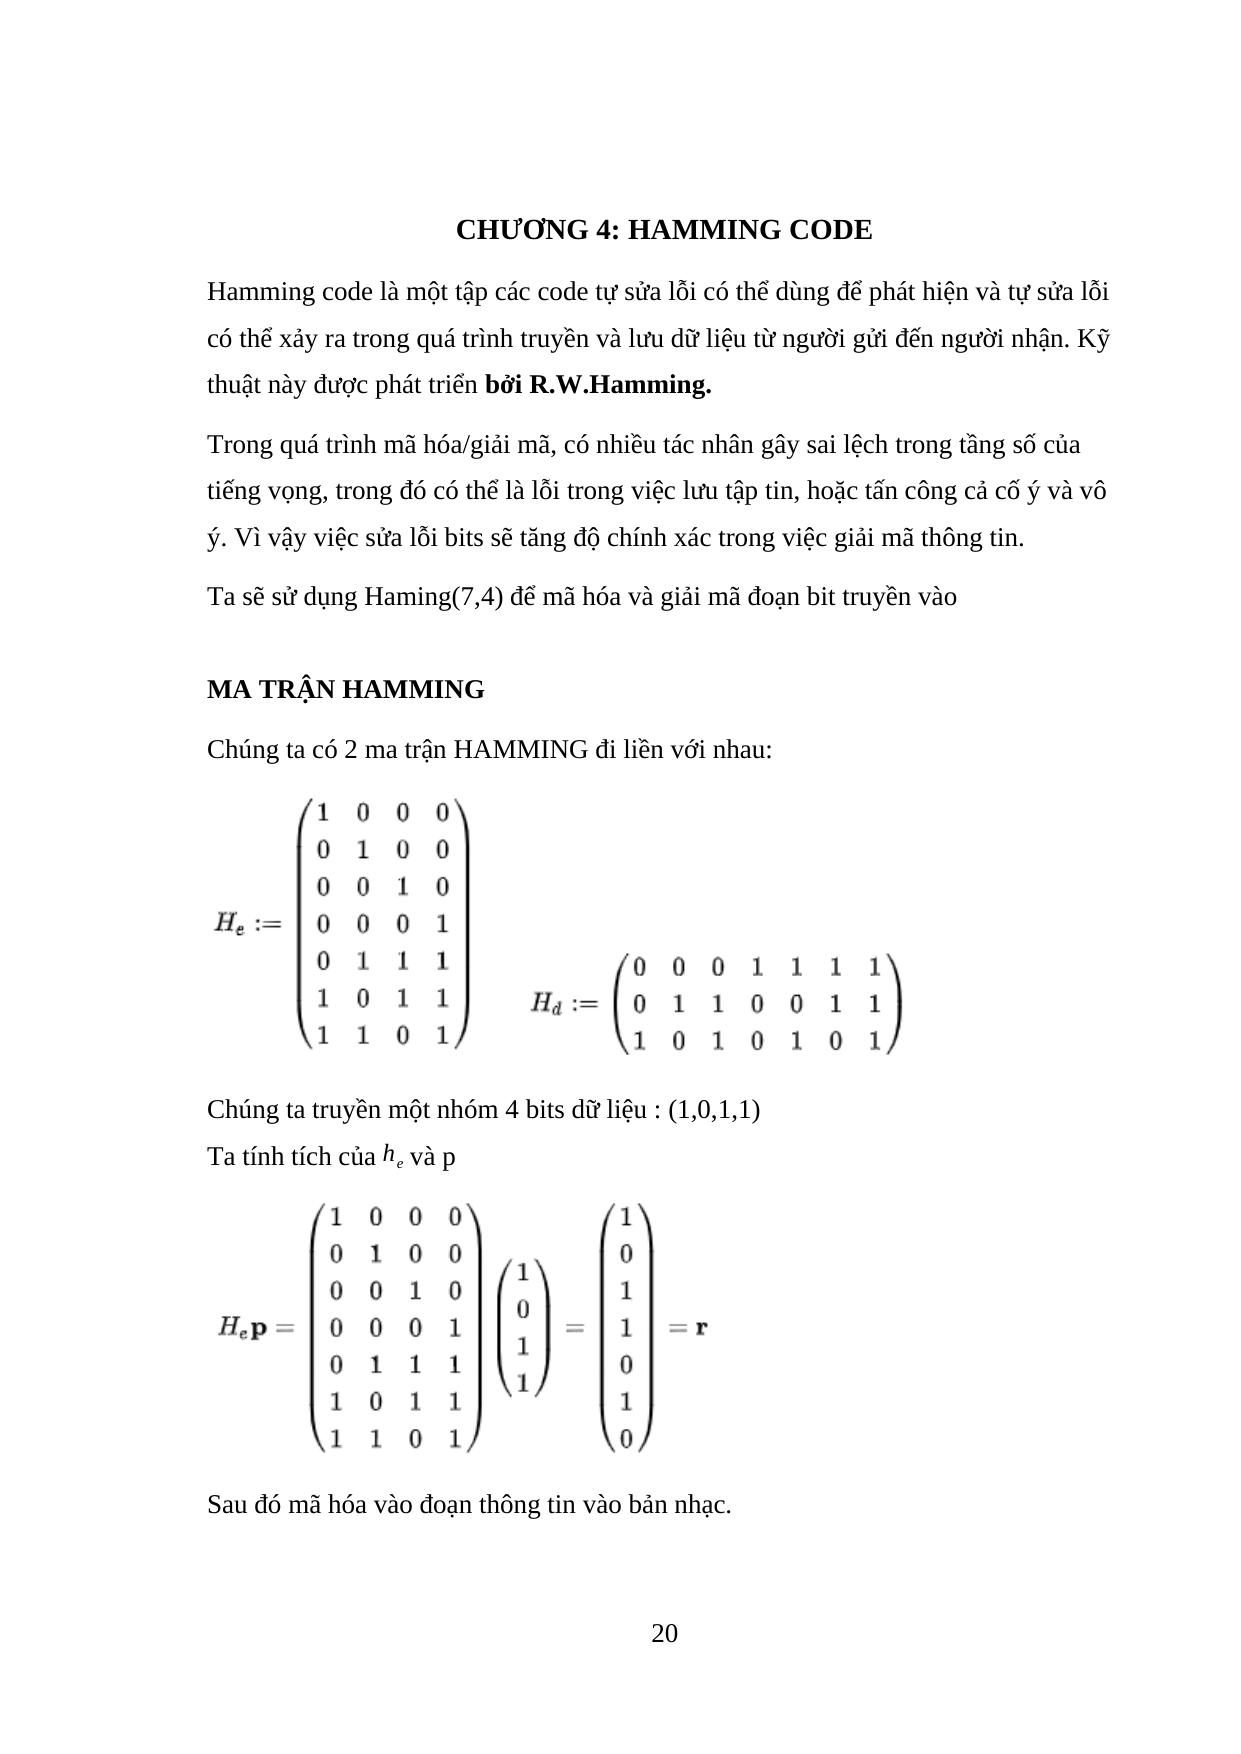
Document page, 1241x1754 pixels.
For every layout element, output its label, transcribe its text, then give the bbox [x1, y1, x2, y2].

text Chúng ta truyền một nhóm 4 bits dữ liệu : (1,0,1,1) Ta tính tích của và p [207, 1093, 1122, 1171]
text Trong quá trình mã hóa/giải mã, có nhiều tác nhân gây sai lệch trong tầng số của tiếng vọng, trong đó có thể là lỗi trong việc lưu tập tin, hoặc tấn công cả cố ý và vô ý. Vì vậy việc sửa lỗi bits sẽ tăng độ chính xác trong việc giải mã thông tin. [207, 428, 1122, 552]
text Sau đó mã hóa vào đoạn thông tin vào bản nhạc. [207, 1488, 1122, 1519]
picture [206, 1199, 739, 1461]
text Ta sẽ sử dụng Haming(7,4) để mã hóa và giải mã đoạn bit truyền vào MA TRẬN HAMMING [207, 580, 1122, 705]
text Chúng ta có 2 ma trận HAMMING đi liền với nhau: [207, 733, 1122, 764]
subtitle CHƯƠNG 4: HAMMING CODE [207, 212, 1122, 246]
picture [206, 792, 946, 1066]
text Hamming code là một tập các code tự sửa lỗi có thể dùng để phát hiện và tự sửa lỗi có thể xảy ra trong quá trình truyền và lưu dữ liệu từ người gửi đến người nhận. Kỹ thuật này được phát triển bởi R.W.Hamming. [207, 275, 1122, 400]
